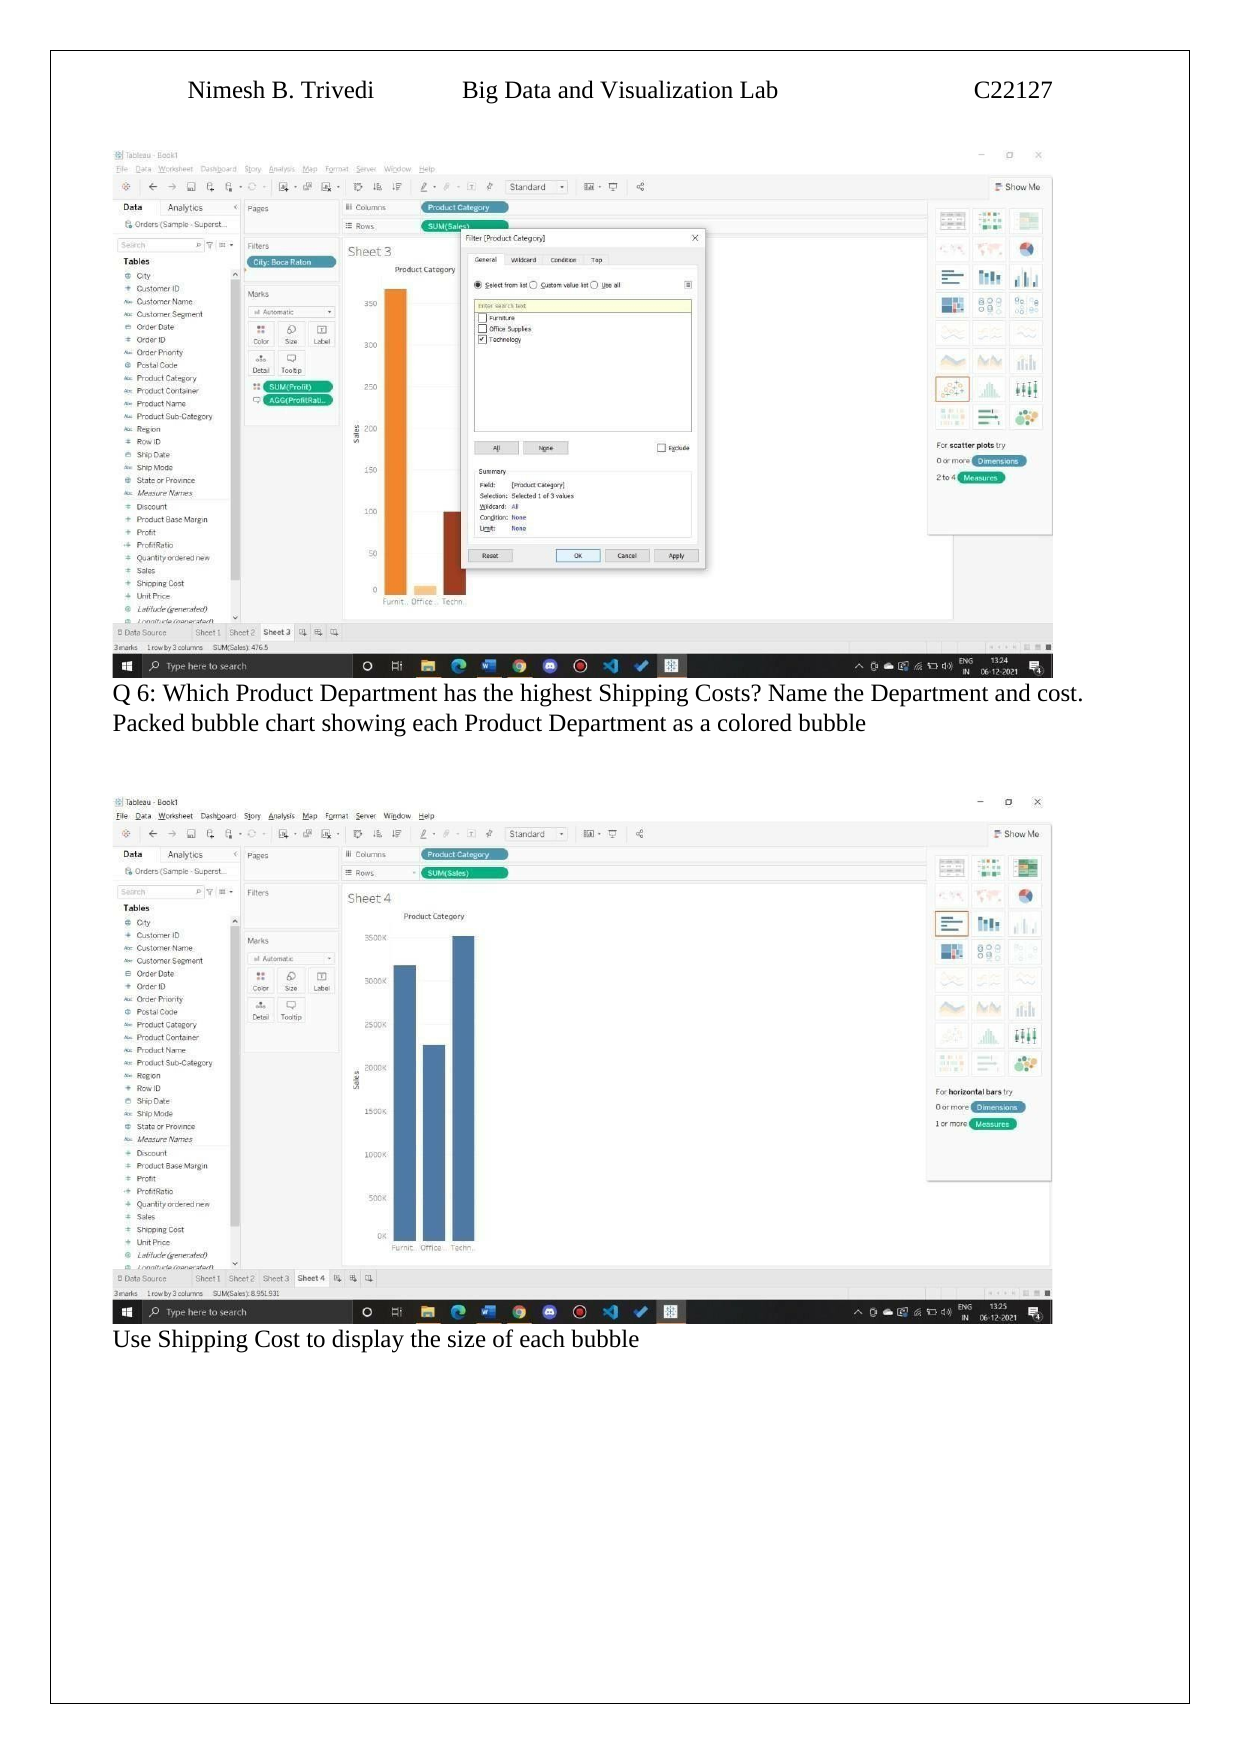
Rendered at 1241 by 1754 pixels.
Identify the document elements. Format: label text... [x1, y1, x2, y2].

text Q 6: Which Product Department has the highest Shipping Costs? Name the Department and cost. [112, 678, 1128, 707]
picture [112, 150, 1053, 678]
text Packed bubble chart showing each Product Department as a colored bubble [112, 708, 1128, 736]
picture [112, 796, 1053, 1324]
text Use Shipping Cost to display the size of each bubble [112, 1324, 1128, 1353]
